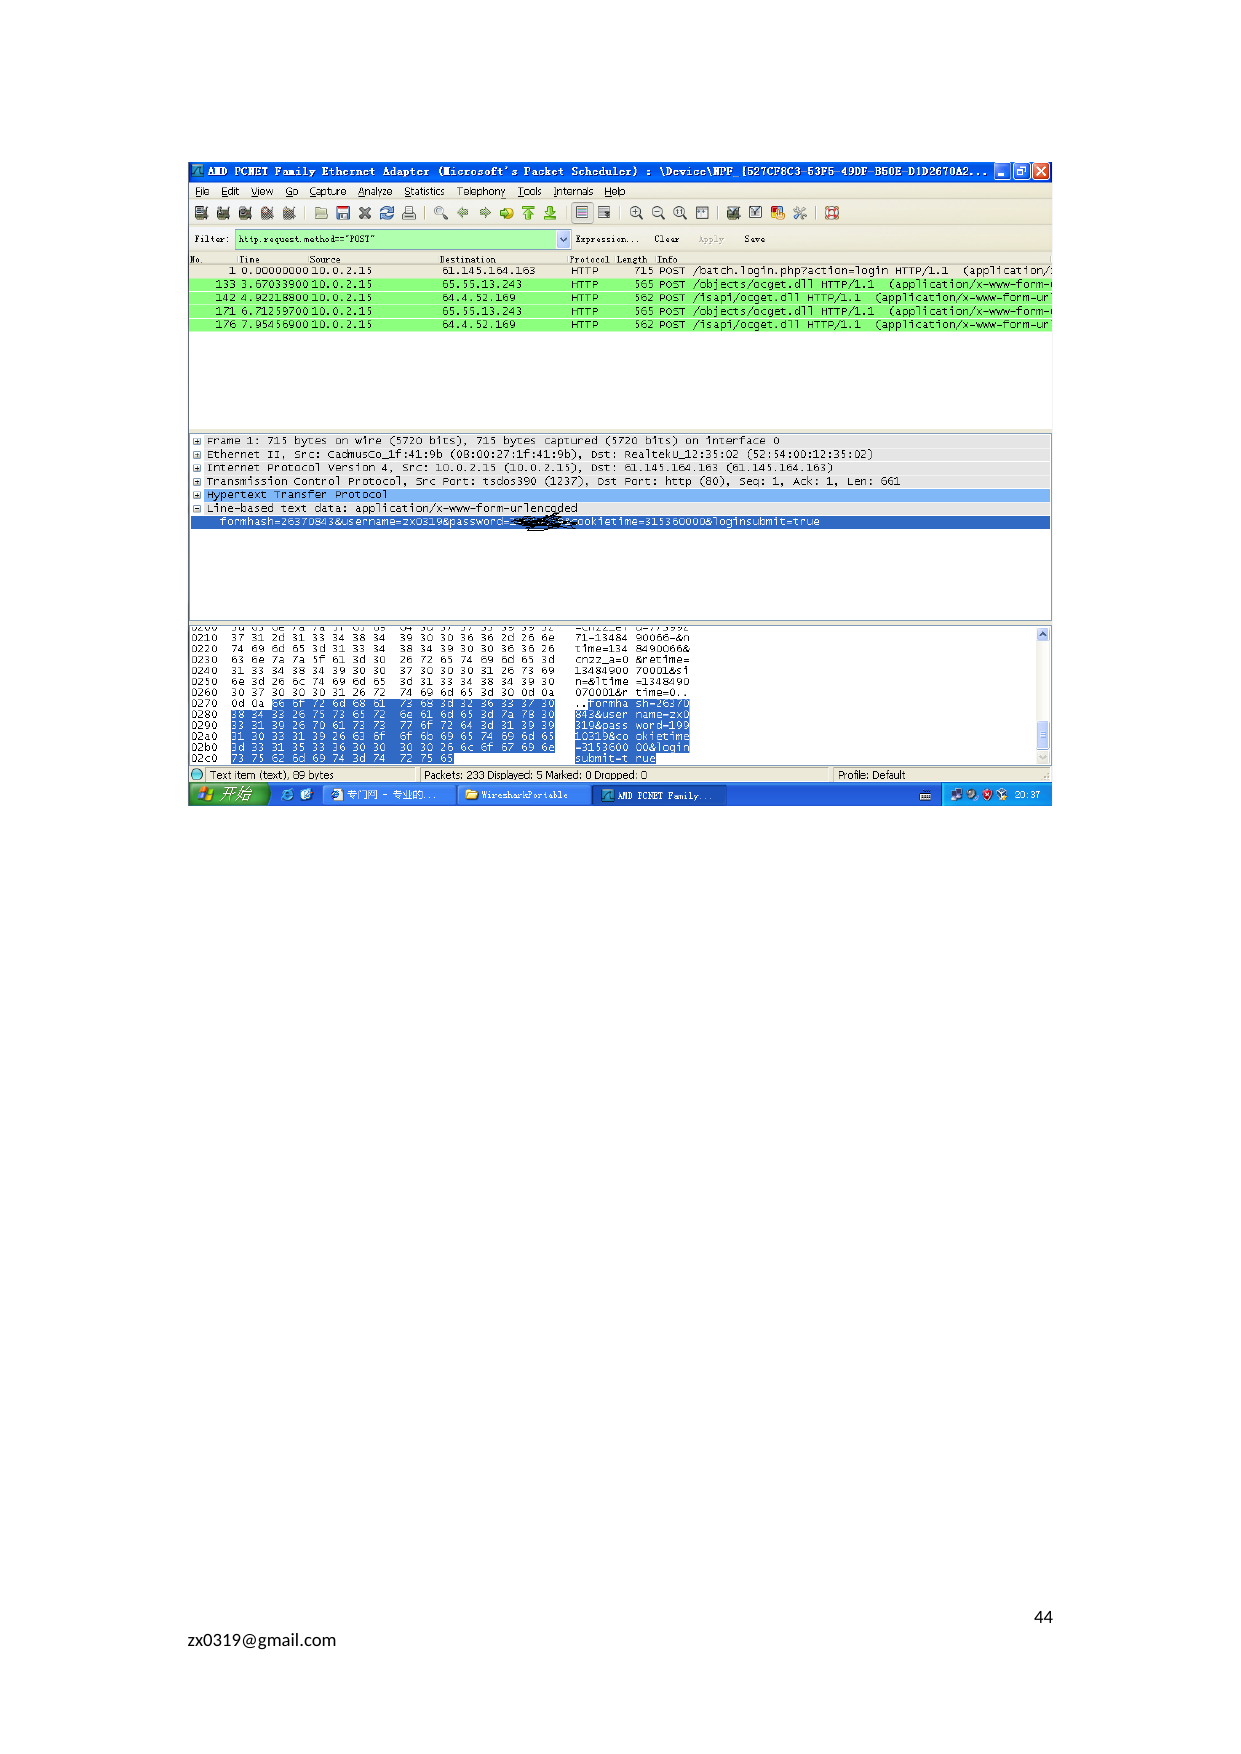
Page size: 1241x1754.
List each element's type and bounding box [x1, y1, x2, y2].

picture [187, 162, 1053, 806]
